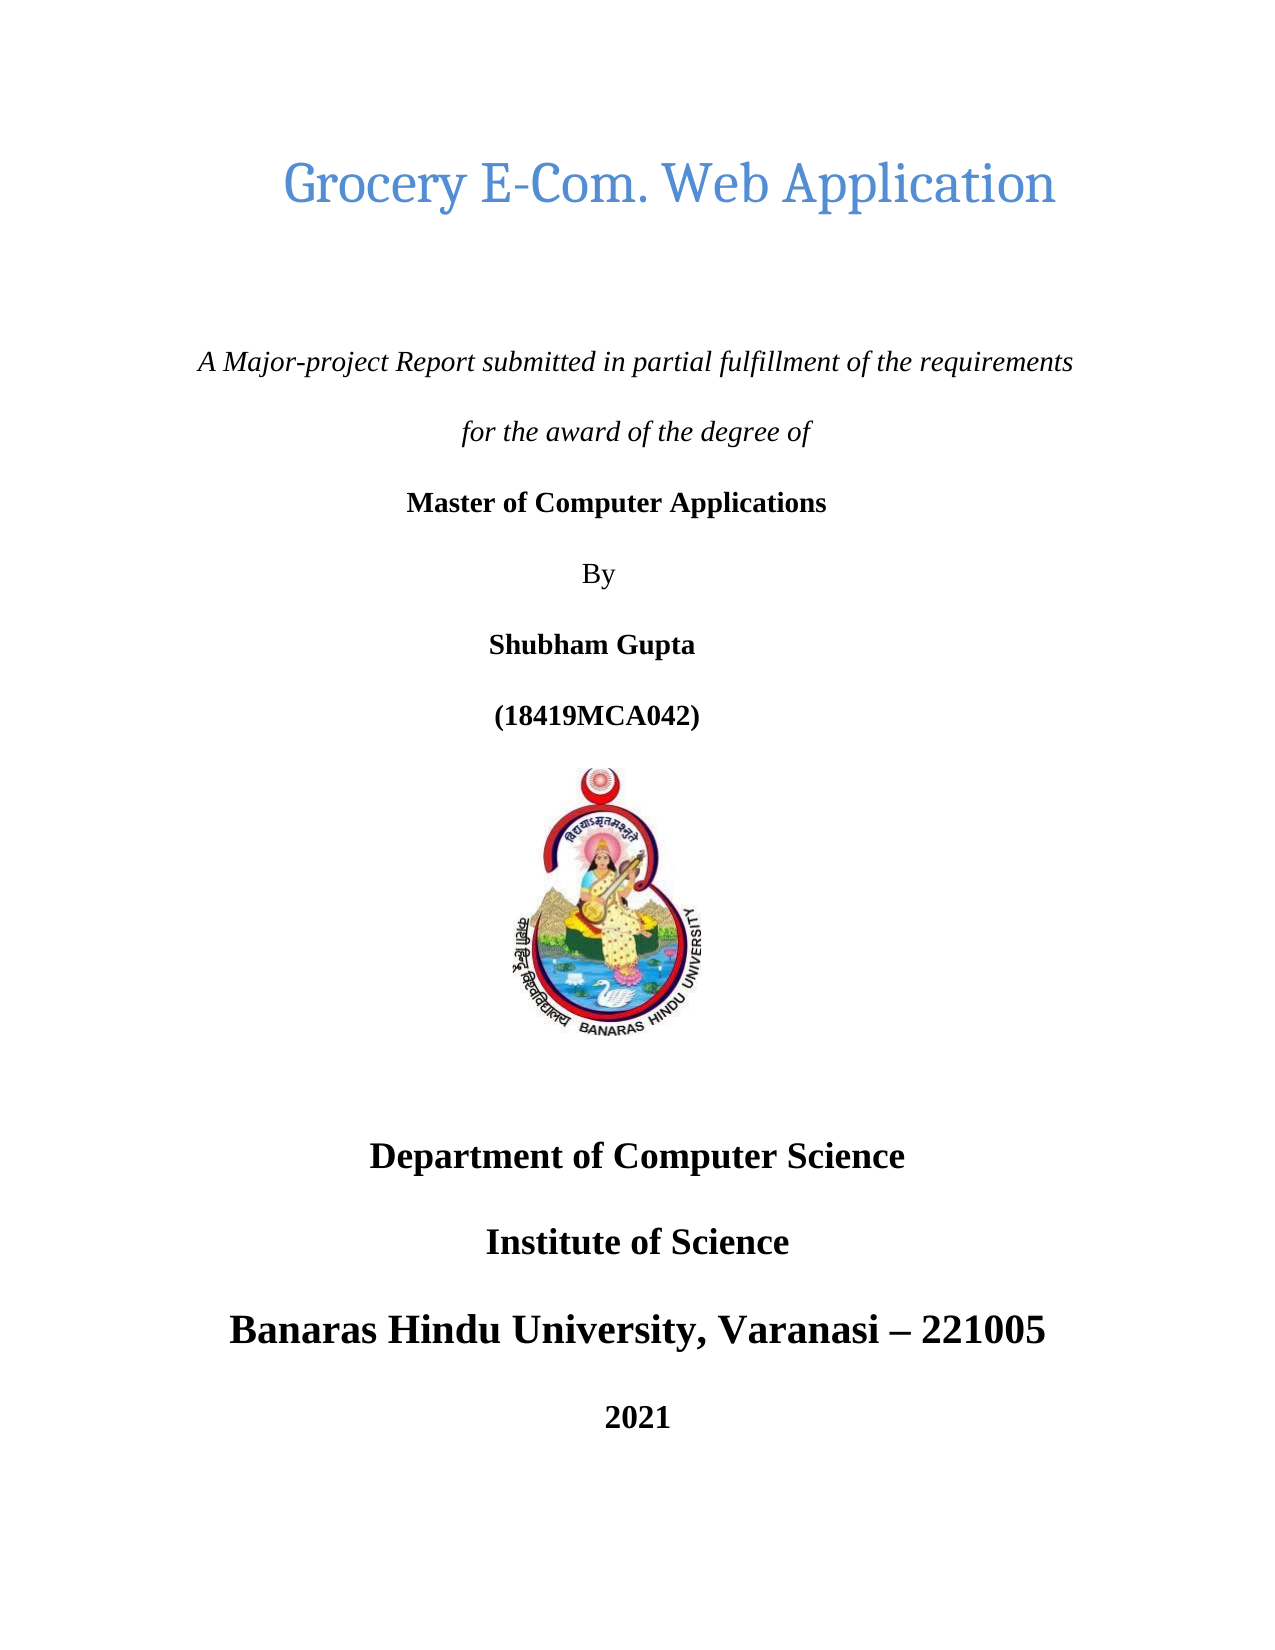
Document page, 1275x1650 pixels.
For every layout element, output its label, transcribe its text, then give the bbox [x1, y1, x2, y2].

picture [512, 768, 702, 1036]
text A Major-project Report submitted in partial fulfillment of the requirements for the award of the degree of [185, 344, 1089, 448]
title Grocery E-Com. Web Application [253, 150, 1089, 217]
text Department of Computer Science Institute of Science [348, 1134, 927, 1262]
text By [291, 556, 906, 590]
subtitle Master of Computer Applications [145, 485, 1089, 519]
text Banaras Hindu University, Varanasi – 221005 [185, 1305, 1090, 1353]
subtitle Shubham Gupta (18419MCA042) [484, 627, 700, 732]
text 2021 [187, 1397, 1089, 1436]
